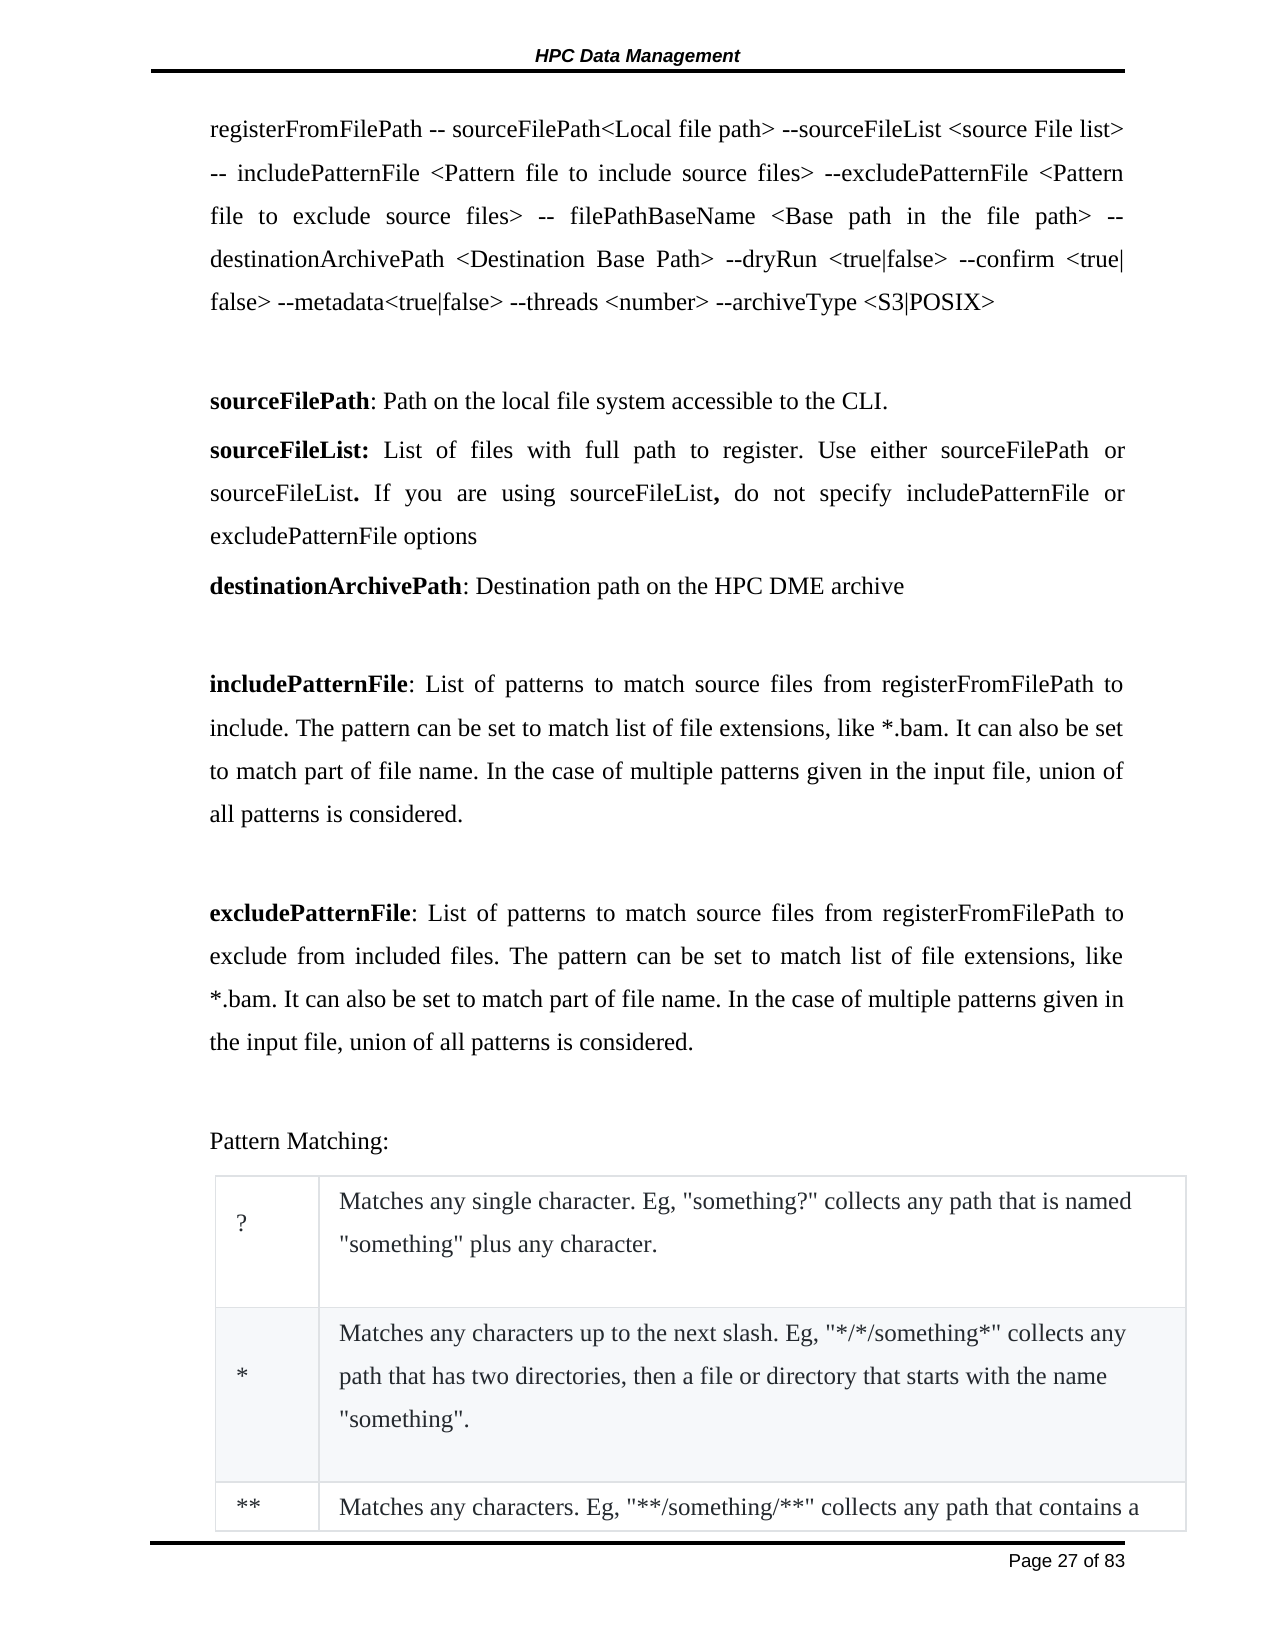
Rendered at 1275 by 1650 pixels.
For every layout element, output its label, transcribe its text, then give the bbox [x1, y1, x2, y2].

text includePatternFile: List of patterns to match source files from registerFromFilePath to include. The pattern can be set to match list of file extensions, like *.bam. It can also be set to match part of file name. In the case of multiple patterns given in the input file, union of all patterns is considered. [209, 669, 1125, 828]
table_header Matches any single character. Eg, "something?" collects any path that is named "something" plus any character. [320, 1177, 1185, 1307]
text sourceFilePath: Path on the local file system accessible to the CLI. [210, 386, 1125, 414]
text registerFromFilePath -- sourceFilePath<Local file path> --sourceFileList <source File list> -- includePatternFile <Pattern file to include source files> --excludePatternFile <Pattern file to exclude source files> -- filePathBaseName <Base path in the file path> -- destinationArchivePath <Destination Base Path> --dryRun <true|false> --confirm <true|false> --metadata<true|false> --threads <number> --archiveType <S3|POSIX> [210, 114, 1125, 316]
table_cell Matches any characters up to the next slash. Eg, "*/*/something*" collects any path that has two directories, then a file or directory that starts with the name "something". [320, 1308, 1185, 1481]
text sourceFileList: List of files with full path to register. Use either sourceFilePath or sourceFileList. If you are using sourceFileList, do not specify includePatternFile or excludePatternFile options [210, 435, 1125, 550]
text destinationArchivePath: Destination path on the HPC DME archive [209, 571, 1125, 599]
table_cell ** [216, 1483, 318, 1530]
text Pattern Matching: [209, 1126, 1125, 1154]
table_cell * [216, 1308, 318, 1481]
table_header ? [216, 1177, 318, 1307]
text excludePatternFile: List of patterns to match source files from registerFromFilePath to exclude from included files. The pattern can be set to match list of file extensions, like *.bam. It can also be set to match part of file name. In the case of multiple patterns given in the input file, union of all patterns is considered. [209, 898, 1125, 1056]
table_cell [320, 1483, 1185, 1530]
